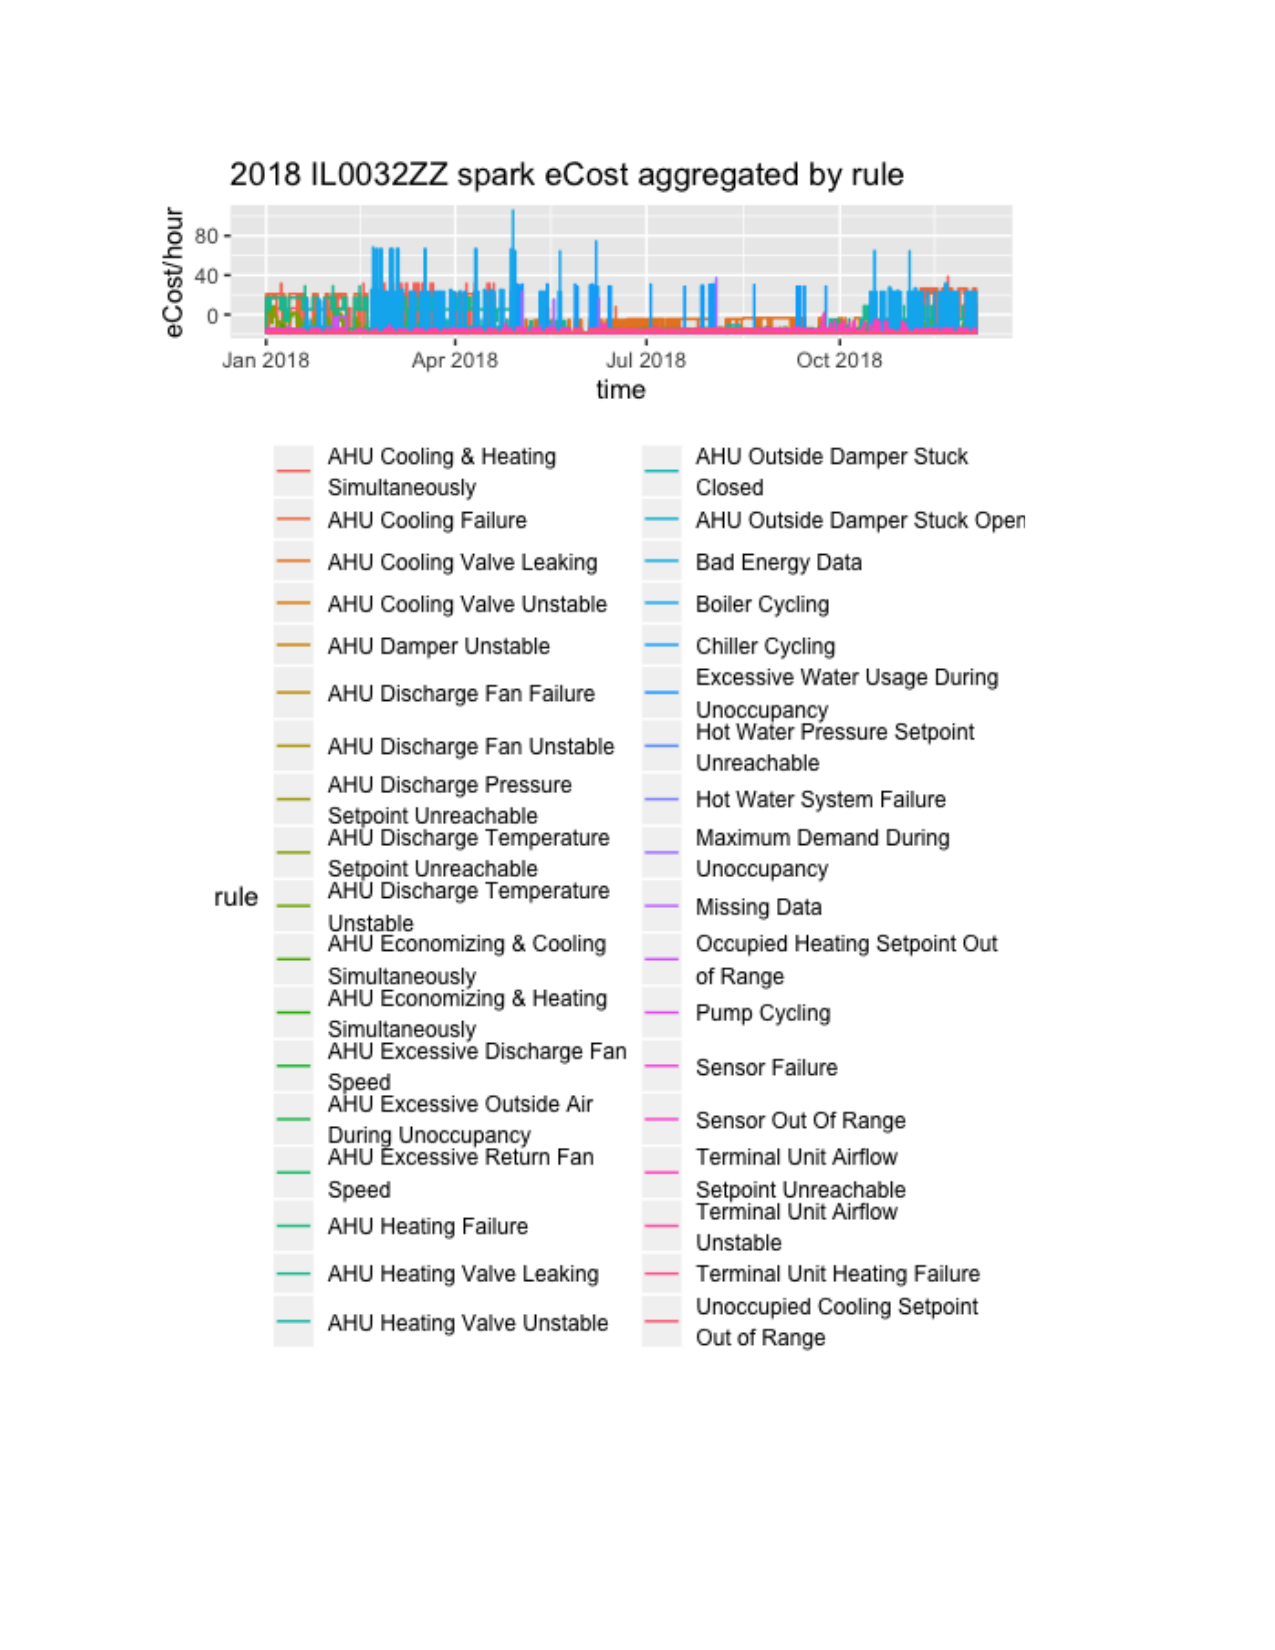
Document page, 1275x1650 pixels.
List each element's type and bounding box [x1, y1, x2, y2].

picture [150, 150, 1025, 1375]
